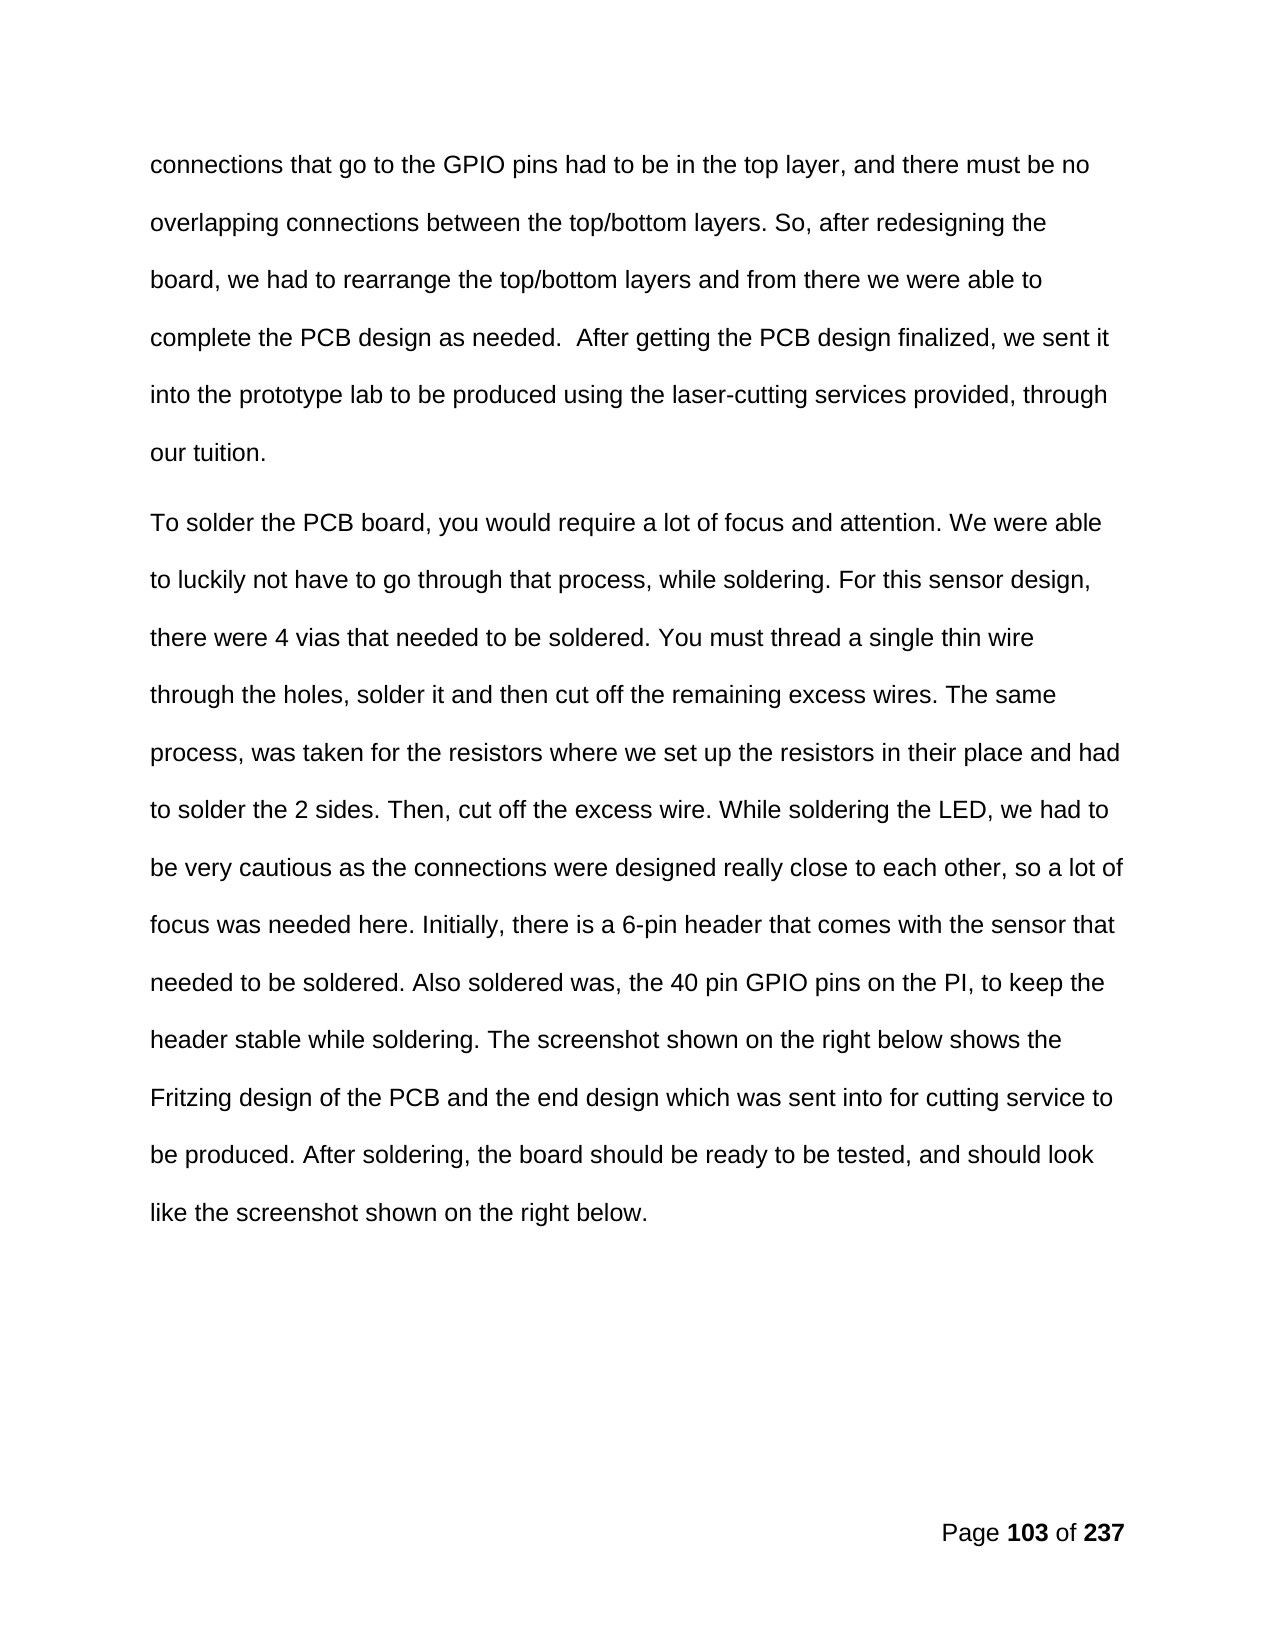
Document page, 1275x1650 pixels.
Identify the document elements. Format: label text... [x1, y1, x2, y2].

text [150, 150, 1125, 466]
text To solder the PCB board, you would require a lot of focus and attention. We were able to luckily not have to go through that process, while soldering. For this sensor design, there were 4 vias that needed to be soldered. You must thread a single thin wire through the holes, solder it and then cut off the remaining excess wires. The same process, was taken for the resistors where we set up the resistors in their place and had to solder the 2 sides. Then, cut off the excess wire. While soldering the LED, we had to be very cautious as the connections were designed really close to each other, so a lot of focus was needed here. Initially, there is a 6-pin header that comes with the sensor that needed to be soldered. Also soldered was, the 40 pin GPIO pins on the PI, to keep the header stable while soldering. The screenshot shown on the right below shows the Fritzing design of the PCB and the end design which was sent into for cutting service to be produced. After soldering, the board should be ready to be tested, and should look like the screenshot shown on the right below. [150, 507, 1125, 1226]
